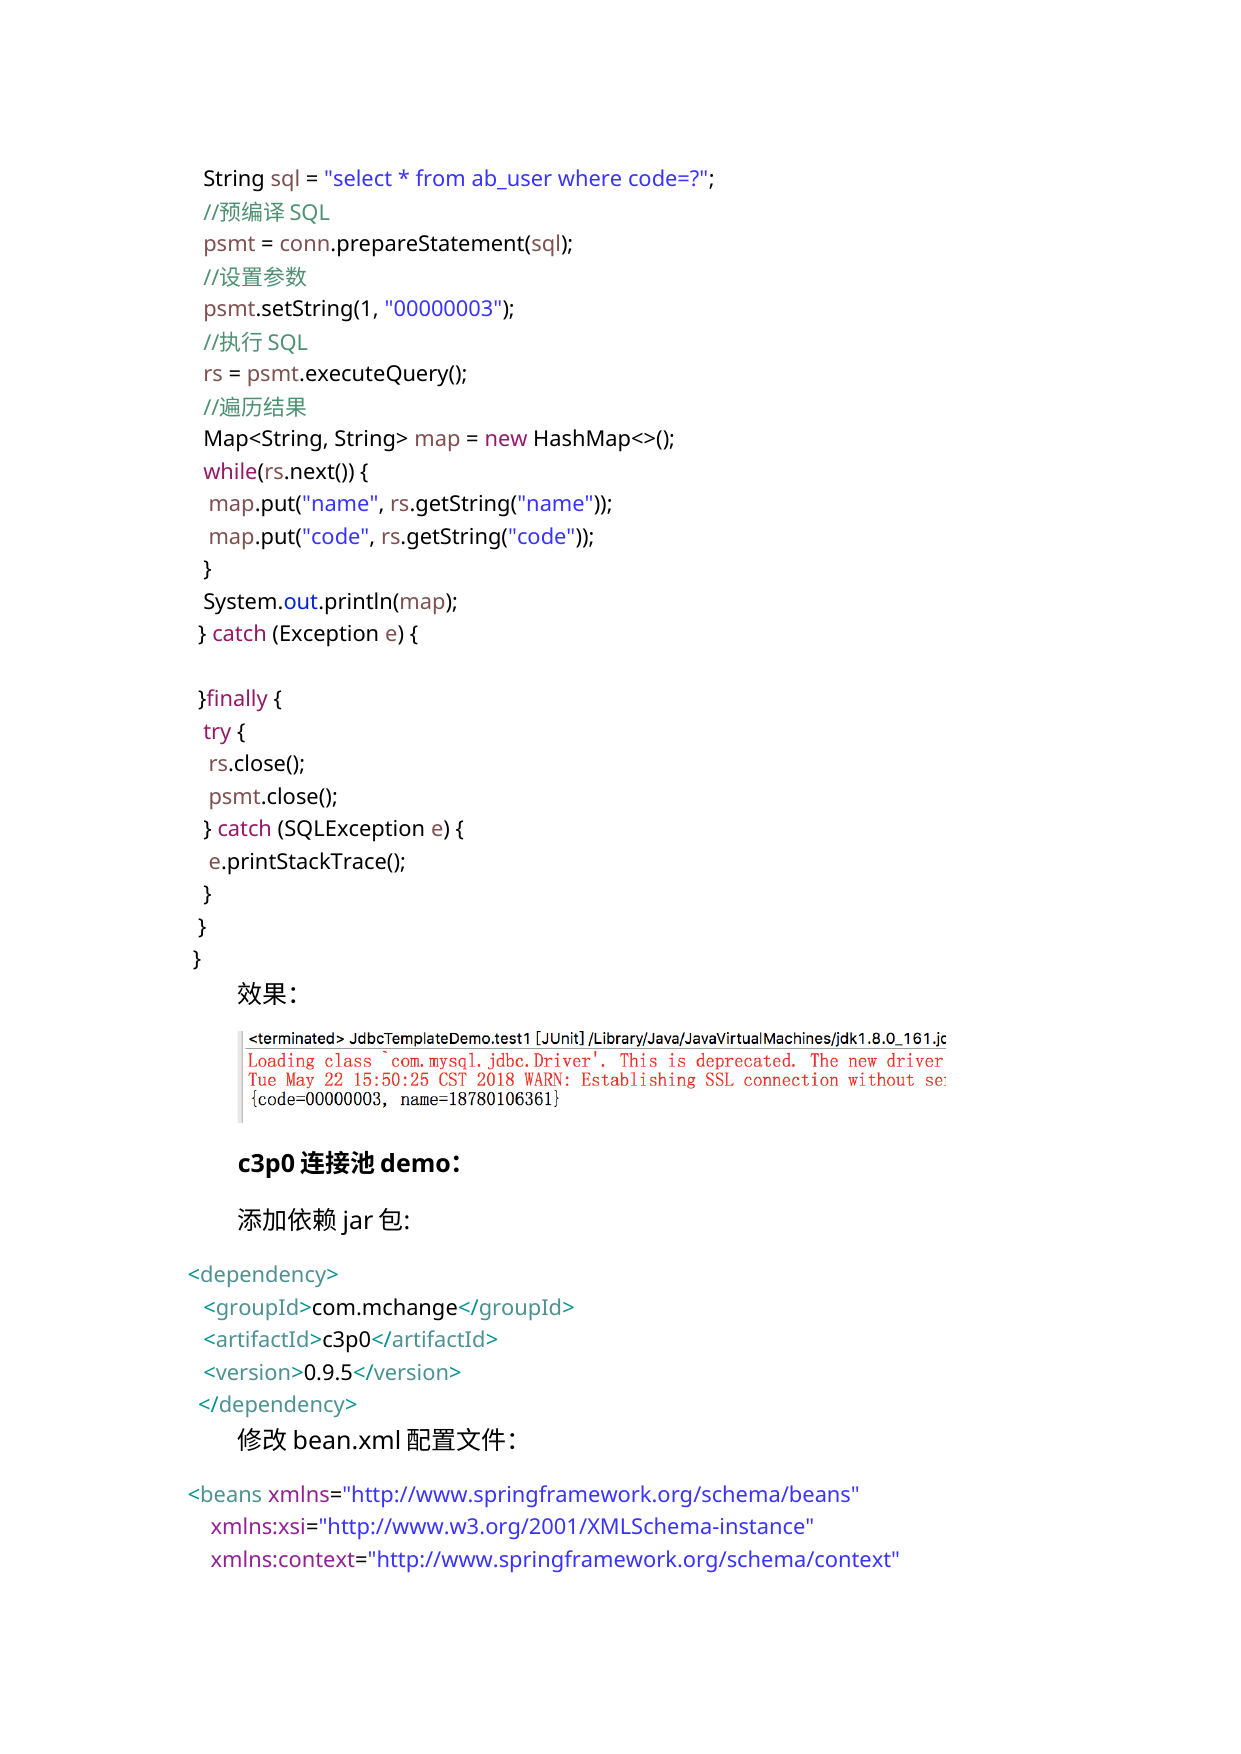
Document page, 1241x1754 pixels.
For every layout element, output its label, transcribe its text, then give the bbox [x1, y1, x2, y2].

picture [237, 1031, 946, 1123]
text psmt.close(); [187, 779, 1053, 812]
text </dependency> [187, 1388, 1053, 1420]
text rs.close(); [187, 747, 1053, 779]
text map.put("name", rs.getString("name")); [187, 487, 1053, 519]
text try { [187, 714, 1053, 747]
text <groupId>com.mchange</groupId> [187, 1290, 1053, 1323]
text } [187, 909, 1053, 942]
list 效果： [187, 974, 1053, 1011]
text System.out.println(map); [187, 584, 1053, 617]
text }finally { [187, 682, 1053, 714]
text } catch (Exception e) { [187, 617, 1053, 649]
text } [187, 942, 1053, 974]
list 修改bean.xml配置文件： [187, 1420, 1053, 1456]
text <dependency> [187, 1258, 1053, 1290]
list c3p0连接池demo： [187, 1143, 1053, 1180]
text Map<String, String> map = new HashMap<>(); [187, 422, 1053, 454]
text //设置参数 [187, 259, 1053, 292]
text e.printStackTrace(); [187, 844, 1053, 877]
text psmt = conn.prepareStatement(sql); [187, 227, 1053, 259]
text } catch (SQLException e) { [187, 812, 1053, 844]
text //遍历结果 [187, 389, 1053, 422]
text xmlns:context="http://www.springframework.org/schema/context" [187, 1542, 1053, 1575]
text map.put("code", rs.getString("code")); [187, 519, 1053, 552]
text xmlns:xsi="http://www.w3.org/2001/XMLSchema-instance" [187, 1510, 1053, 1542]
text while(rs.next()) { [187, 454, 1053, 487]
text //执行SQL [187, 324, 1053, 357]
text <artifactId>c3p0</artifactId> [187, 1323, 1053, 1355]
text <beans xmlns="http://www.springframework.org/schema/beans" [187, 1477, 1053, 1510]
list 添加依赖jar包: [187, 1201, 1053, 1237]
text <version>0.9.5</version> [187, 1355, 1053, 1388]
text } [187, 877, 1053, 909]
text //预编译SQL [187, 194, 1053, 227]
text String sql = "select * from ab_user where code=?"; [187, 162, 1053, 194]
text } [187, 552, 1053, 584]
text psmt.setString(1, "00000003"); [187, 292, 1053, 324]
text rs = psmt.executeQuery(); [187, 357, 1053, 389]
